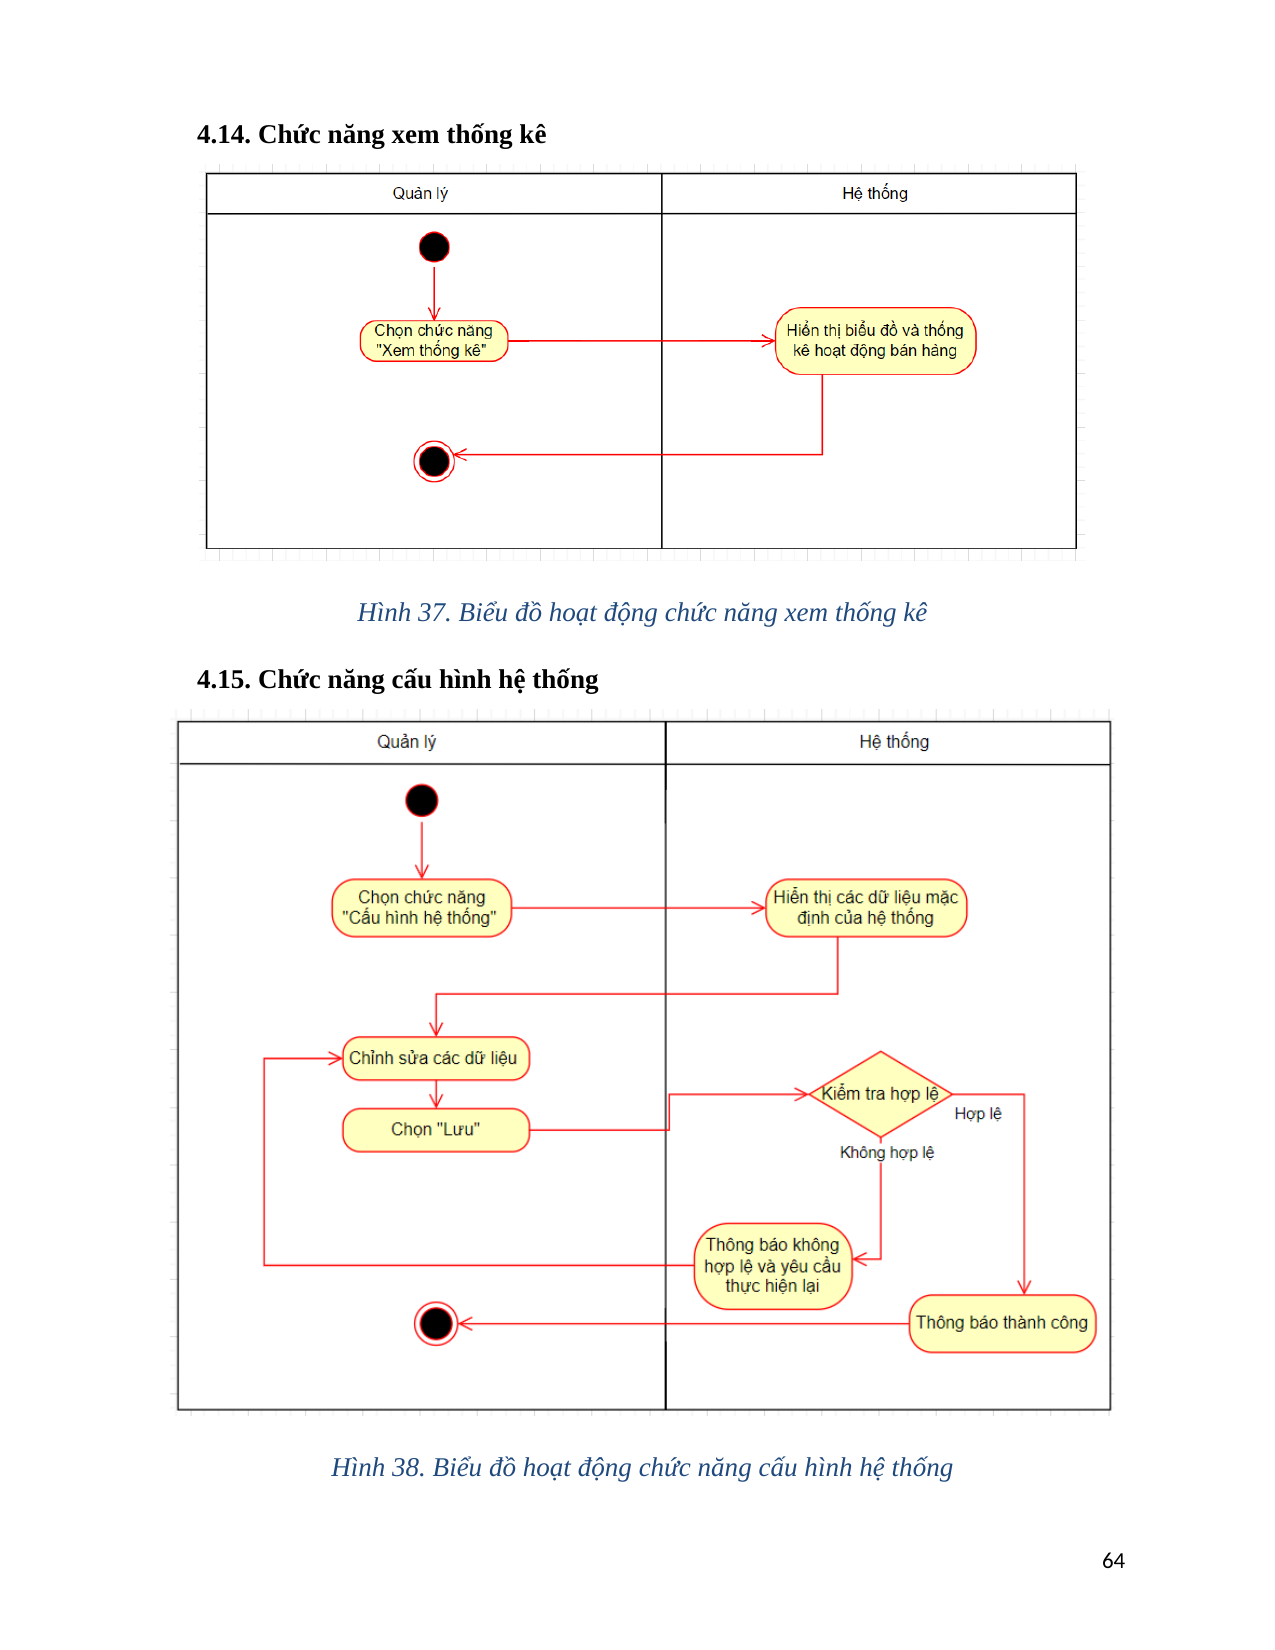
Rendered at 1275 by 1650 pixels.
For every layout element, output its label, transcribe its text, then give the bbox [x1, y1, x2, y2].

text Hình 37. Biểu đồ hoạt động chức năng xem thống kê [159, 596, 1125, 627]
picture [199, 164, 1086, 561]
subtitle Chức năng xem thống kê [197, 118, 1125, 149]
subtitle Chức năng cấu hình hệ thống [197, 663, 1125, 694]
text Hình 38. Biểu đồ hoạt động chức năng cấu hình hệ thống [159, 1451, 1125, 1482]
picture [169, 709, 1115, 1416]
